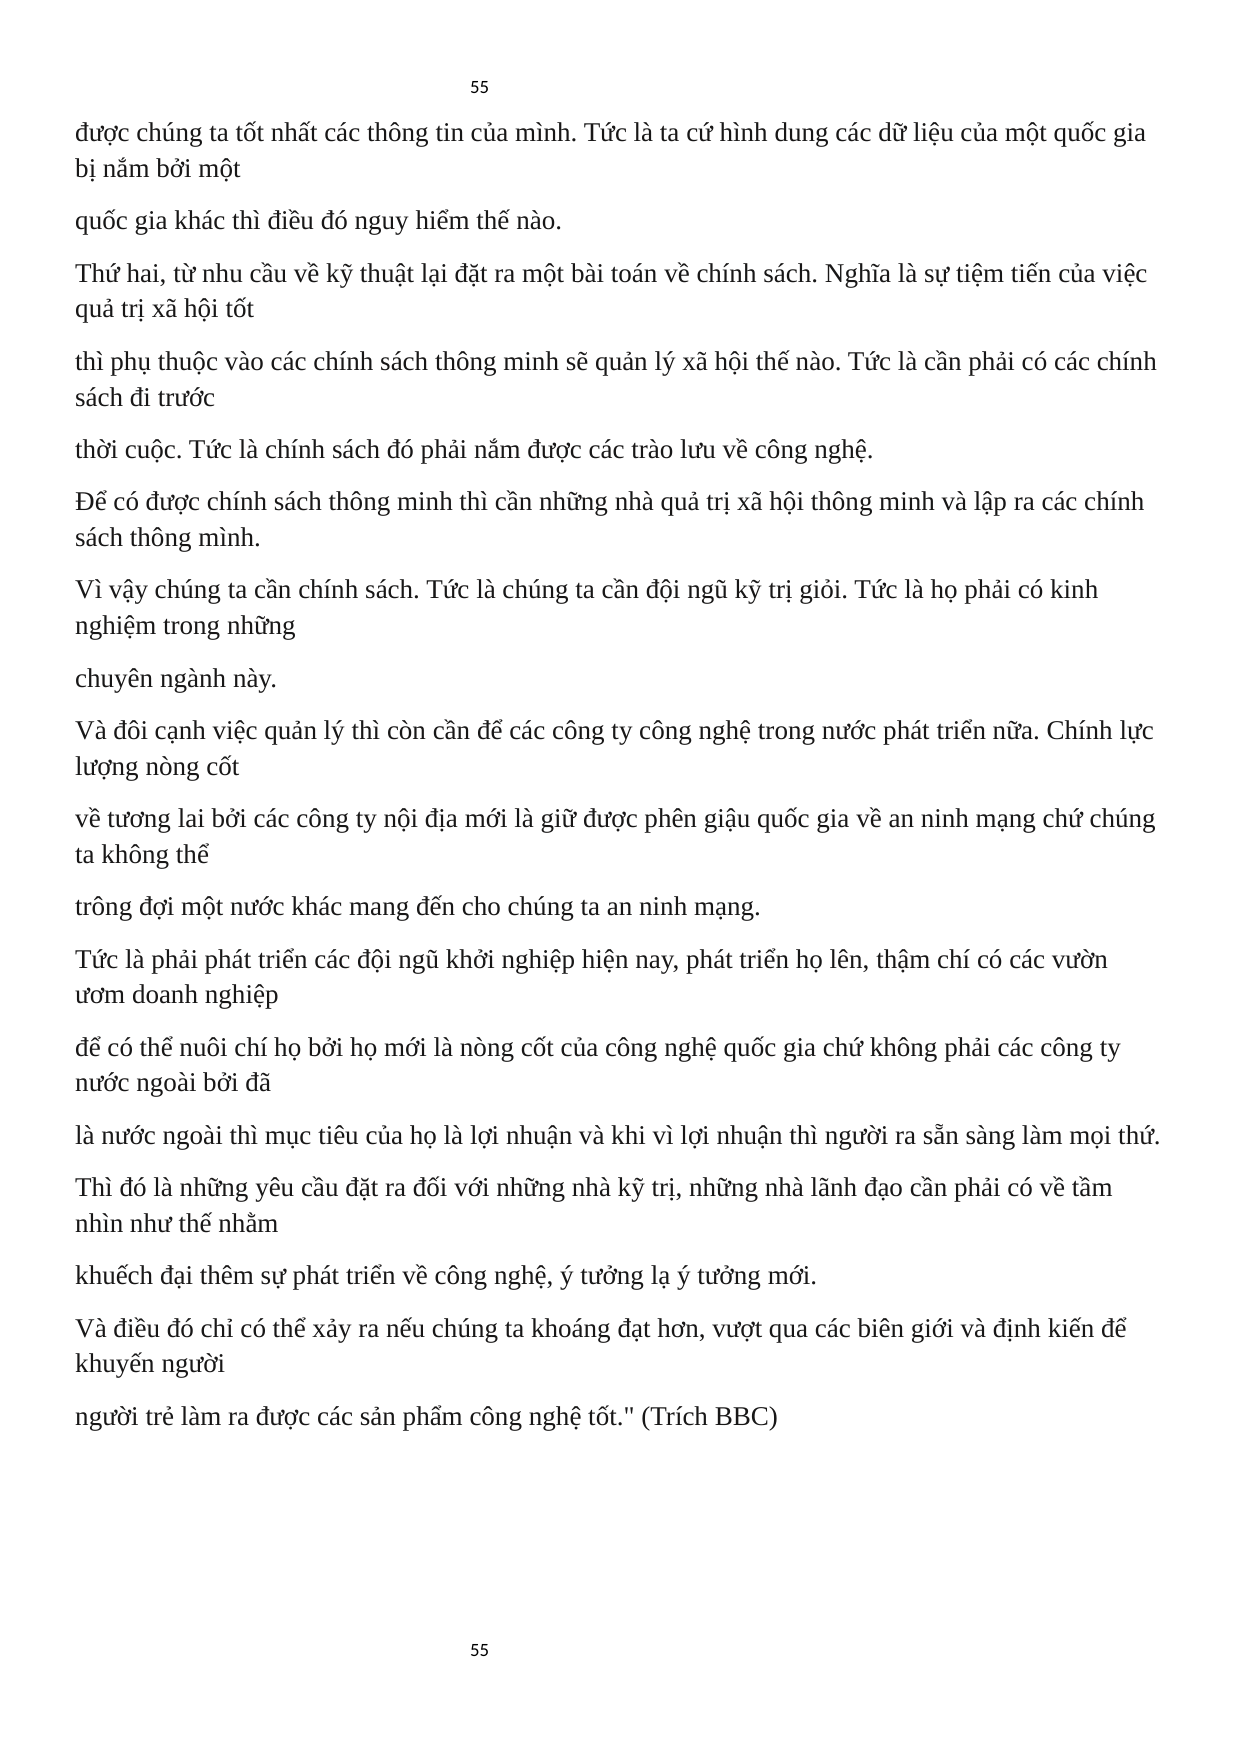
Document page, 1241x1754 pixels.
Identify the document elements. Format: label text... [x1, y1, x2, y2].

text người trẻ làm ra được các sản phẩm công nghệ tốt." (Trích BBC) [75, 1400, 1165, 1431]
text thời cuộc. Tức là chính sách đó phải nắm được các trào lưu về công nghệ. [75, 433, 1165, 464]
text chuyên ngành này. [75, 662, 1165, 693]
text được chúng ta tốt nhất các thông tin của mình. Tức là ta cứ hình dung các dữ liệu của một quốc gia bị nắm bởi một [75, 116, 1165, 183]
text về tương lai bởi các công ty nội địa mới là giữ được phên giậu quốc gia về an ninh mạng chứ chúng ta không thể [75, 802, 1165, 869]
text Và đôi cạnh việc quản lý thì còn cần để các công ty công nghệ trong nước phát triển nữa. Chính lực lượng nòng cốt [75, 714, 1165, 781]
text Thứ hai, từ nhu cầu về kỹ thuật lại đặt ra một bài toán về chính sách. Nghĩa là sự tiệm tiến của việc quả trị xã hội tốt [75, 257, 1165, 324]
text thì phụ thuộc vào các chính sách thông minh sẽ quản lý xã hội thế nào. Tức là cần phải có các chính sách đi trước [75, 345, 1165, 412]
text Vì vậy chúng ta cần chính sách. Tức là chúng ta cần đội ngũ kỹ trị giỏi. Tức là họ phải có kinh nghiệm trong những [75, 573, 1165, 640]
text Tức là phải phát triển các đội ngũ khởi nghiệp hiện nay, phát triển họ lên, thậm chí có các vườn ươm doanh nghiệp [75, 943, 1165, 1009]
text trông đợi một nước khác mang đến cho chúng ta an ninh mạng. [75, 890, 1165, 921]
text để có thể nuôi chí họ bởi họ mới là nòng cốt của công nghệ quốc gia chứ không phải các công ty nước ngoài bởi đã [75, 1031, 1165, 1098]
text quốc gia khác thì điều đó nguy hiểm thế nào. [75, 204, 1165, 236]
text Và điều đó chỉ có thể xảy ra nếu chúng ta khoáng đạt hơn, vượt qua các biên giới và định kiến để khuyến người [75, 1312, 1165, 1379]
text khuếch đại thêm sự phát triển về công nghệ, ý tưởng lạ ý tưởng mới. [75, 1259, 1165, 1291]
text Thì đó là những yêu cầu đặt ra đối với những nhà kỹ trị, những nhà lãnh đạo cần phải có về tầm nhìn như thế nhằm [75, 1171, 1165, 1238]
text Để có được chính sách thông minh thì cần những nhà quả trị xã hội thông minh và lập ra các chính sách thông mình. [75, 485, 1165, 552]
text là nước ngoài thì mục tiêu của họ là lợi nhuận và khi vì lợi nhuận thì người ra sẵn sàng làm mọi thứ. [75, 1119, 1165, 1150]
